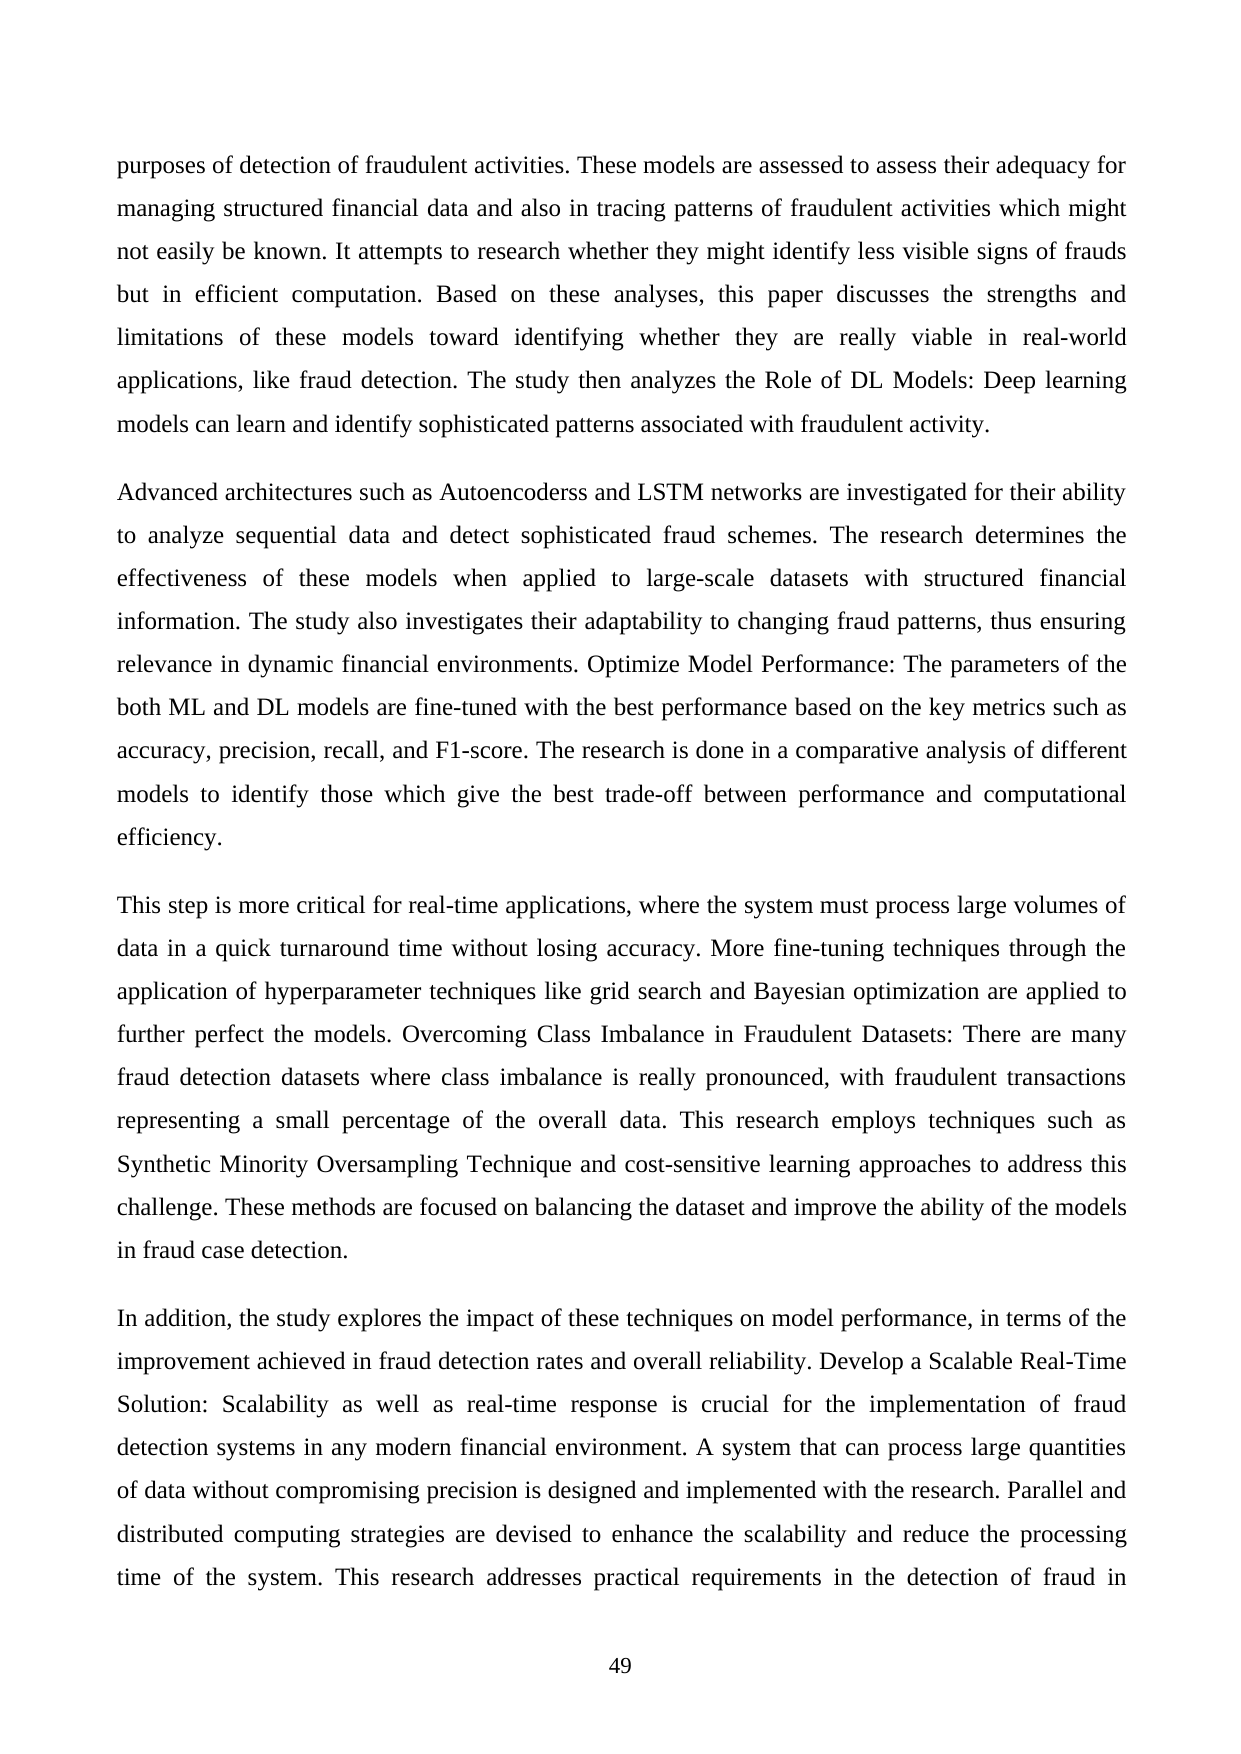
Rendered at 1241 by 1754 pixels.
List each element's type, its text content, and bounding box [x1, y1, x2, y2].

text This step is more critical for real-time applications, where the system must process large volumes of data in a quick turnaround time without losing accuracy. More fine-tuning techniques through the application of hyperparameter techniques like grid search and Bayesian optimization are applied to further perfect the models. Overcoming Class Imbalance in Fraudulent Datasets: There are many fraud detection datasets where class imbalance is really pronounced, with fraudulent transactions representing a small percentage of the overall data. This research employs techniques such as Synthetic Minority Oversampling Technique and cost-sensitive learning approaches to address this challenge. These methods are focused on balancing the dataset and improve the ability of the models in fraud case detection. [117, 890, 1128, 1264]
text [117, 1303, 1128, 1591]
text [117, 150, 1128, 437]
text Advanced architectures such as Autoencoderss and LSTM networks are investigated for their ability to analyze sequential data and detect sophisticated fraud schemes. The research determines the effectiveness of these models when applied to large-scale datasets with structured financial information. The study also investigates their adaptability to changing fraud patterns, thus ensuring relevance in dynamic financial environments. Optimize Model Performance: The parameters of the both ML and DL models are fine-tuned with the best performance based on the key metrics such as accuracy, precision, recall, and F1-score. The research is done in a comparative analysis of different models to identify those which give the best trade-off between performance and computational efficiency. [117, 477, 1128, 851]
